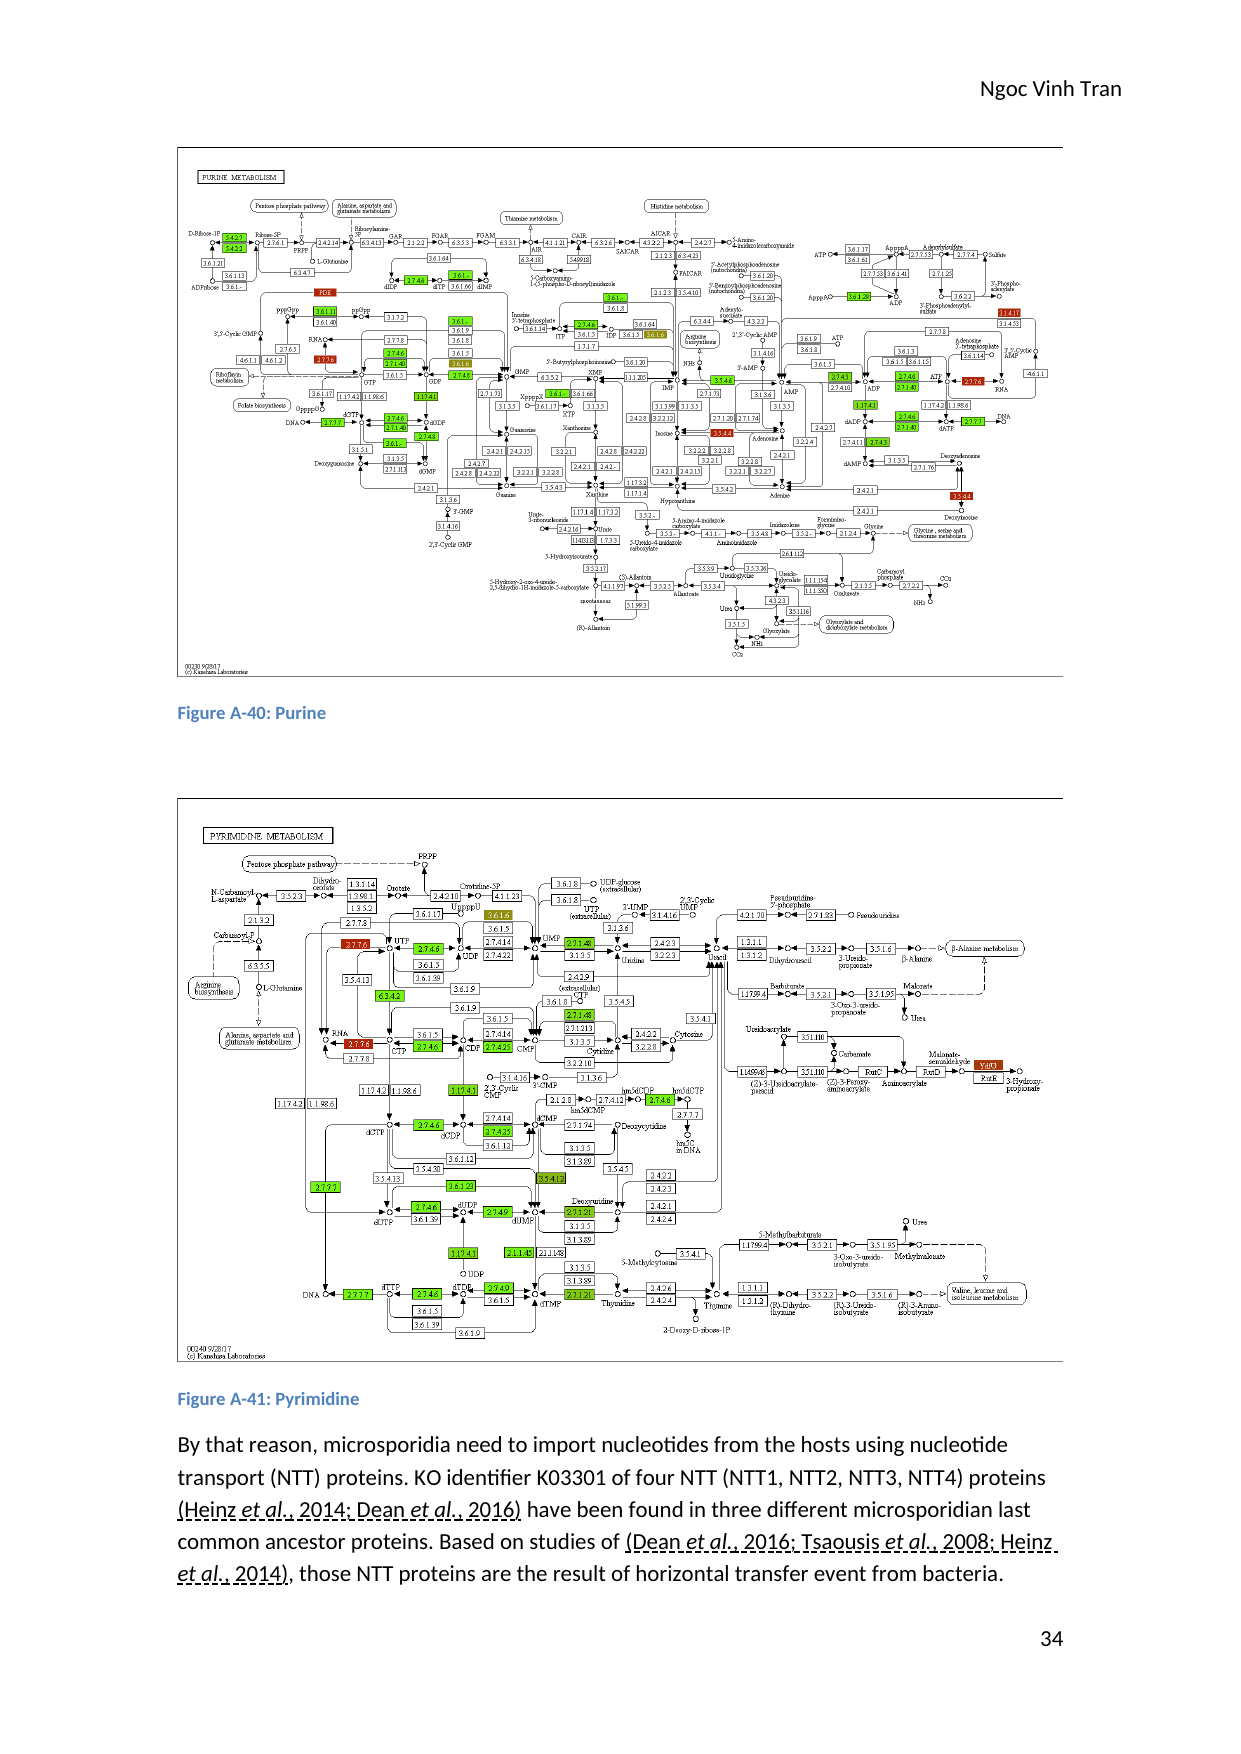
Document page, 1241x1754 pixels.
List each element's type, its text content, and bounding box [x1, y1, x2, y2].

picture [177, 147, 1063, 677]
text By that reason, microsporidia need to import nucleotides from the hosts using nucleotide transport (NTT) proteins. KO identifier K03301 of four NTT (NTT1, NTT2, NTT3, NTT4) proteins (Heinz et al., 2014; Dean et al., 2016) have been found in three different microsporidian last common ancestor proteins. Based on studies of (Dean et al., 2016; Tsaousis et al., 2008; Heinz et al., 2014), those NTT proteins are the result of horizontal transfer event from bacteria. [177, 1431, 1063, 1587]
text Figure A-40: Purine [177, 702, 1063, 724]
text Figure A-41: Pyrimidine [177, 1387, 1063, 1410]
picture [177, 798, 1063, 1362]
